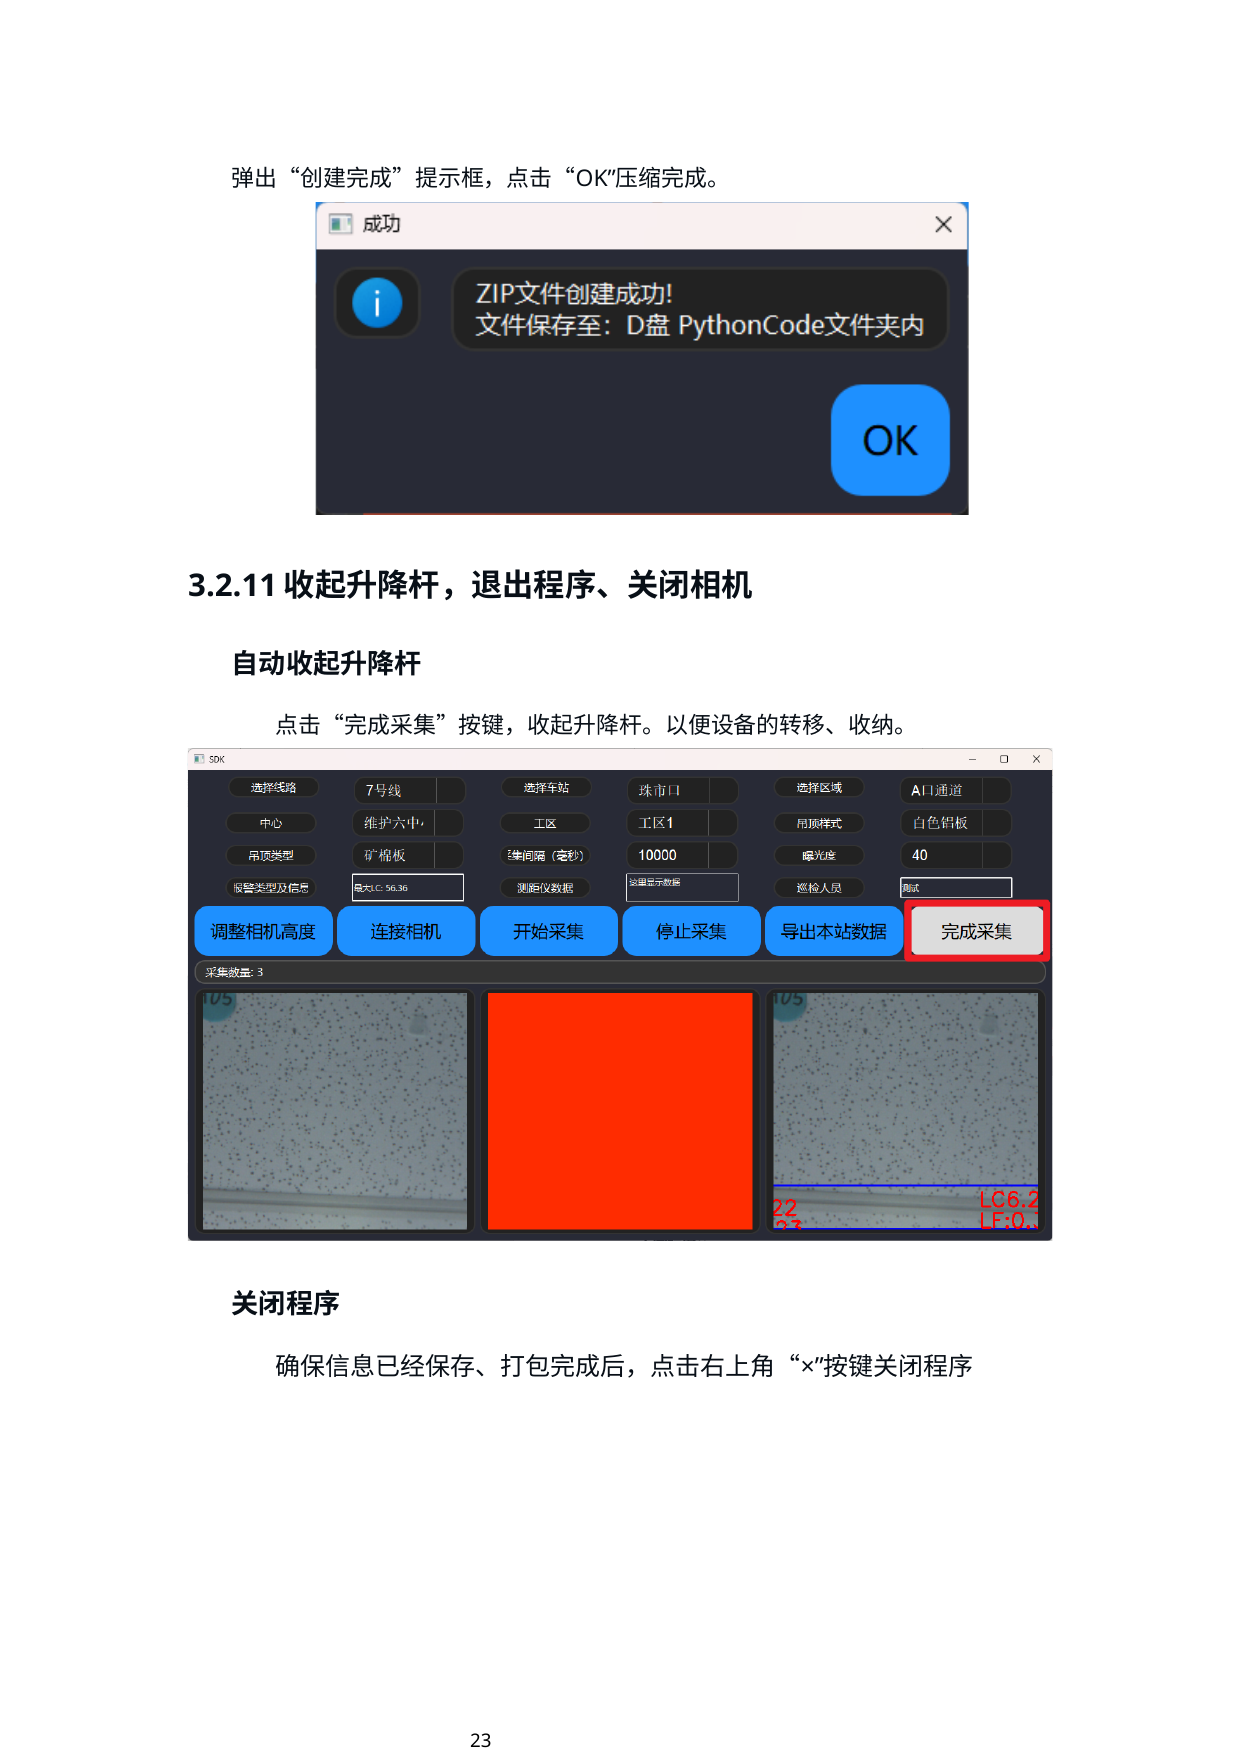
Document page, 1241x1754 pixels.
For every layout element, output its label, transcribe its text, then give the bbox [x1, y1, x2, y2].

subtitle 3.2.11收起升降杆，退出程序、关闭相机 [188, 558, 1052, 608]
text 弹出“创建完成”提示框，点击“OK”压缩完成。 [188, 152, 1052, 202]
text 确保信息已经保存、打包完成后，点击右上角“×”按键关闭程序 [232, 1339, 1052, 1389]
picture [315, 202, 969, 515]
subtitle 自动收起升降杆 [188, 636, 1052, 686]
subtitle 关闭程序 [188, 1277, 1052, 1327]
picture [187, 748, 1053, 1241]
text 点击“完成采集”按键，收起升降杆。以便设备的转移、收纳。 [232, 699, 1052, 748]
